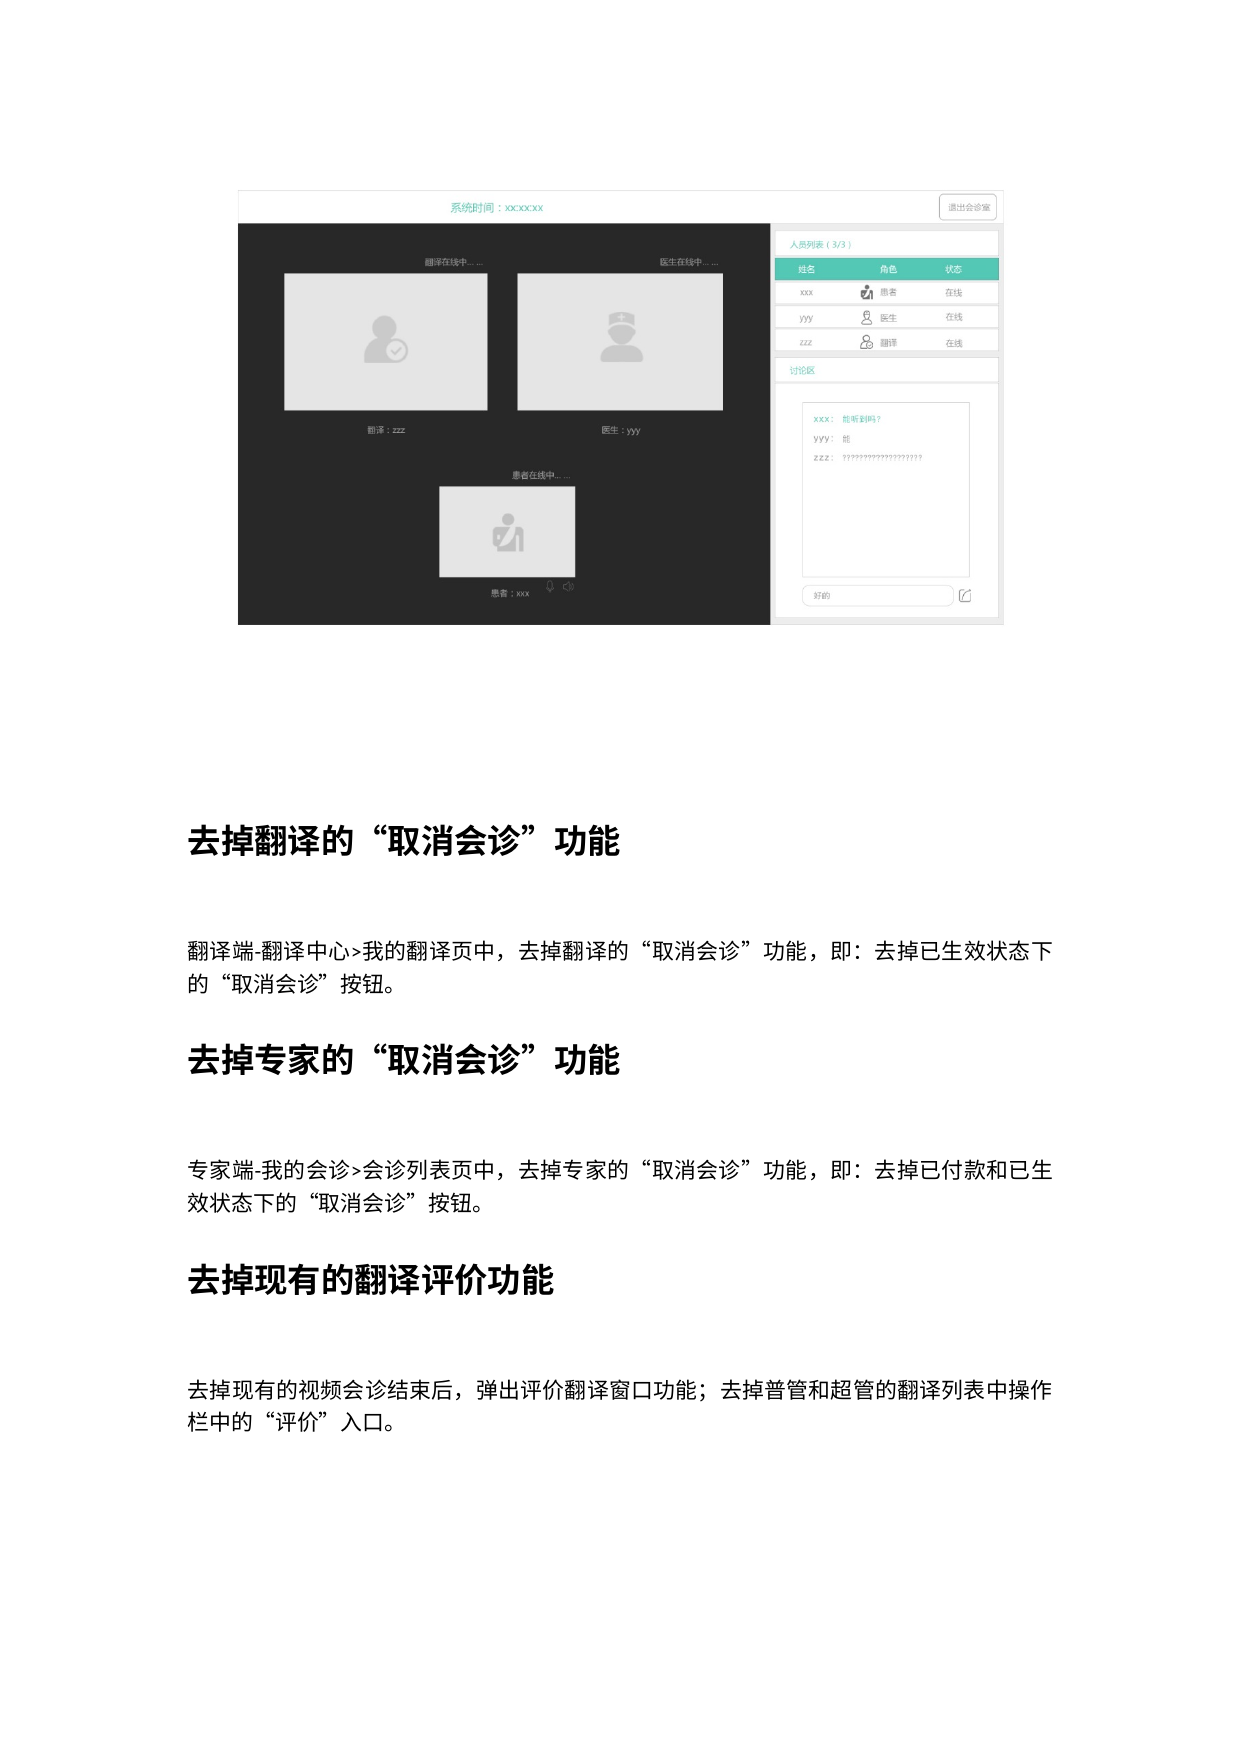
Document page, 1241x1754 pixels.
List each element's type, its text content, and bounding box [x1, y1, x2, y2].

picture [187, 162, 1053, 765]
subtitle 去掉翻译的“取消会诊”功能 [187, 807, 1053, 872]
subtitle 去掉现有的翻译评价功能 [187, 1245, 1053, 1310]
text 翻译端-翻译中心>我的翻译页中，去掉翻译的“取消会诊”功能，即：去掉已生效状态下的“取消会诊”按钮。 [187, 934, 1053, 999]
text 专家端-我的会诊>会诊列表页中，去掉专家的“取消会诊”功能，即：去掉已付款和已生效状态下的“取消会诊”按钮。 [187, 1153, 1053, 1218]
text 去掉现有的视频会诊结束后，弹出评价翻译窗口功能；去掉普管和超管的翻译列表中操作栏中的“评价”入口。 [187, 1372, 1053, 1437]
subtitle 去掉专家的“取消会诊”功能 [187, 1026, 1053, 1091]
